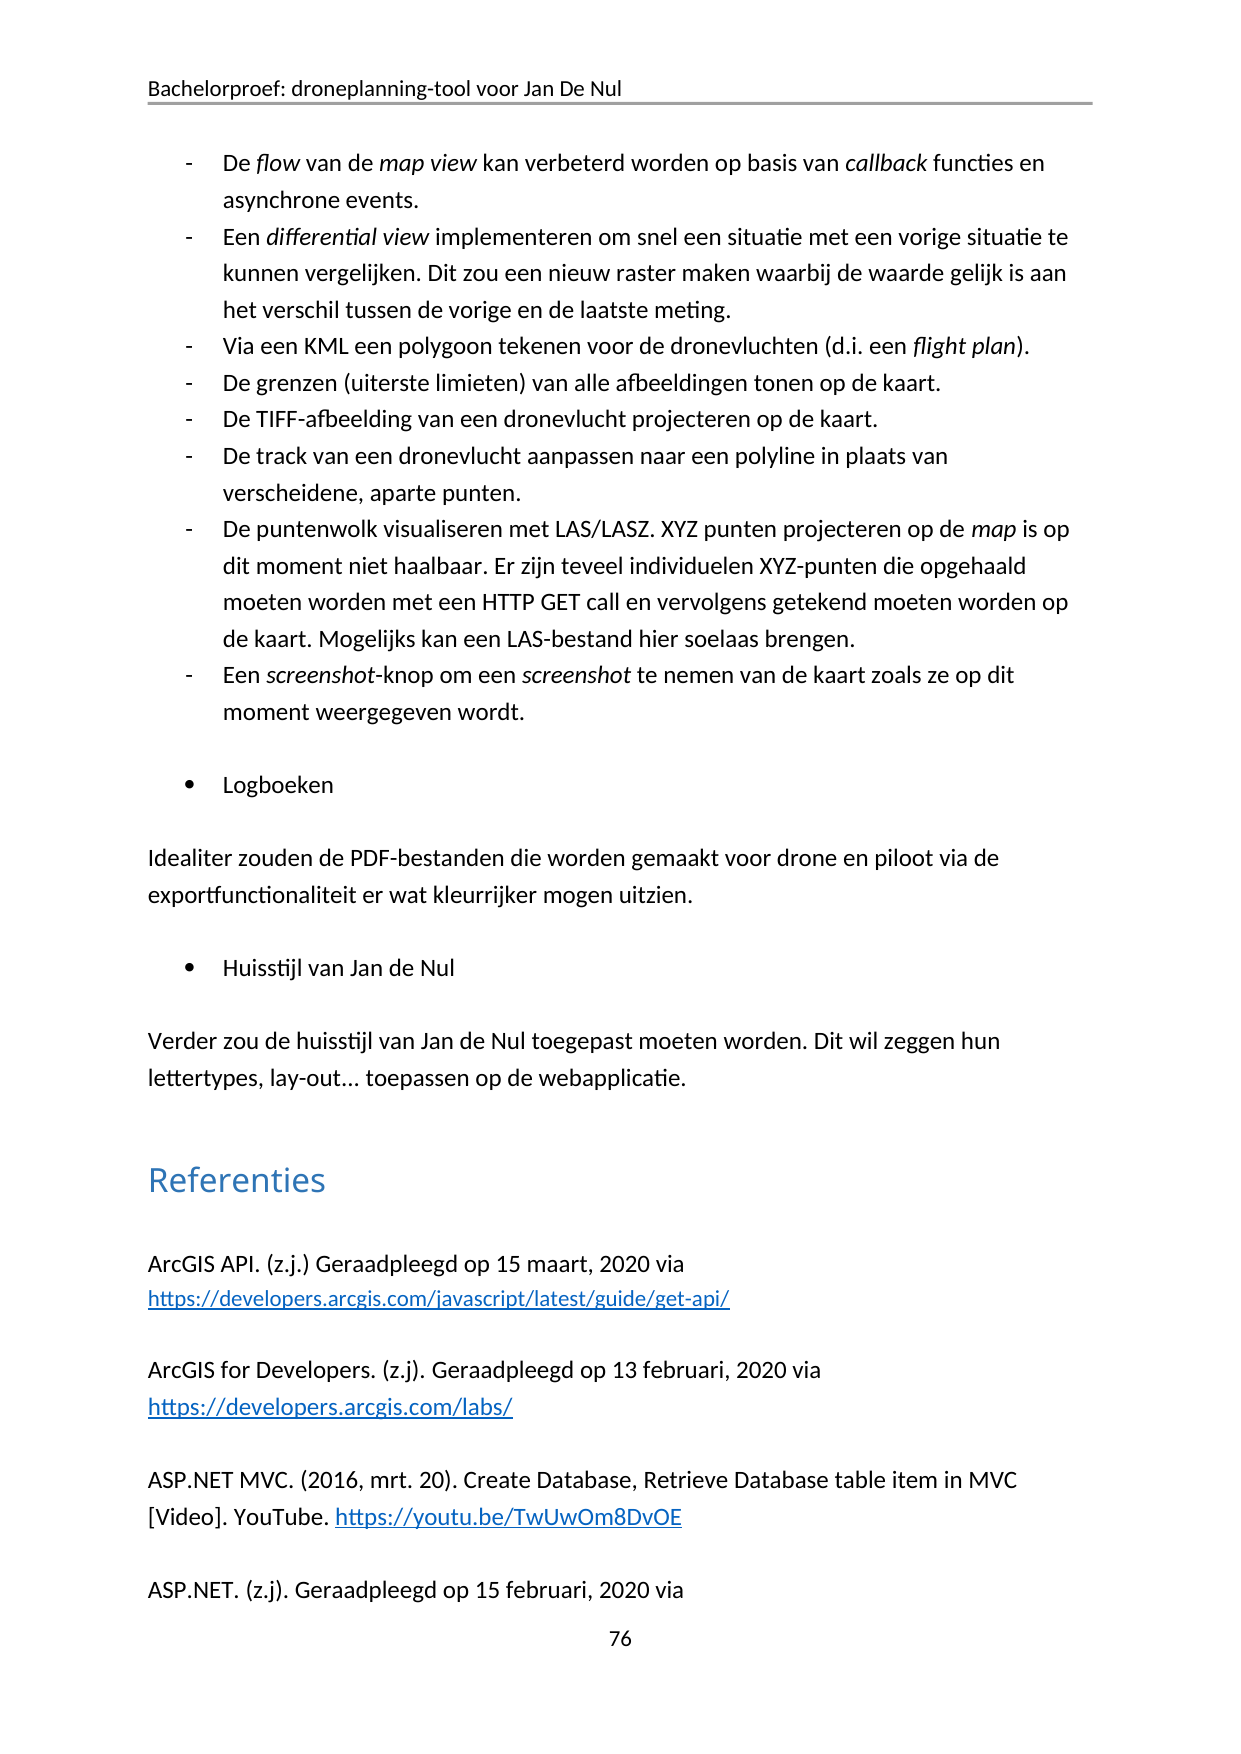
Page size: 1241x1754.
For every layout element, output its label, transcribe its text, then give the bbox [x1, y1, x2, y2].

list De TIFF-afbeelding van een dronevlucht projecteren op de kaart. [185, 403, 1093, 434]
list Logboeken [185, 769, 1093, 800]
list De puntenwolk visualiseren met LAS/LASZ. XYZ punten projecteren op de map is op dit moment niet haalbaar. Er zijn teveel individuelen XYZ-punten die opgehaald moeten worden met een HTTP GET call en vervolgens getekend moeten worden op de kaart. Mogelijks kan een LAS-bestand hier soelaas brengen. [185, 513, 1093, 653]
list Een differential view implementeren om snel een situatie met een vorige situatie te kunnen vergelijken. Dit zou een nieuw raster maken waarbij de waarde gelijk is aan het verschil tussen de vorige en de laatste meting. [185, 221, 1093, 324]
list De flow van de map view kan verbeterd worden op basis van callback functies en asynchrone events. [185, 148, 1093, 215]
list De track van een dronevlucht aanpassen naar een polyline in plaats van verscheidene, aparte punten. [185, 440, 1093, 507]
text https://developers.arcgis.com/labs/ [148, 1391, 1093, 1422]
text ASP.NET MVC. (2016, mrt. 20). Create Database, Retrieve Database table item in MVC [Video]. YouTube. https://youtu.be/TwUwOm8DvOE [148, 1464, 1093, 1531]
text ASP.NET. (z.j). Geraadpleegd op 15 februari, 2020 via [148, 1574, 1093, 1604]
list Via een KML een polygoon tekenen voor de dronevluchten (d.i. een flight plan). [185, 330, 1093, 361]
text ArcGIS API. (z.j.) Geraadpleegd op 15 maart, 2020 via https://developers.arcgis.com/javascript/latest/guide/get-api/ [148, 1248, 1093, 1312]
list De grenzen (uiterste limieten) van alle afbeeldingen tonen op de kaart. [185, 367, 1093, 397]
subtitle Referenties [148, 1157, 1093, 1203]
list Huisstijl van Jan de Nul [185, 952, 1093, 982]
list Een screenshot-knop om een screenshot te nemen van de kaart zoals ze op dit moment weergegeven wordt. [185, 659, 1093, 727]
text Verder zou de huisstijl van Jan de Nul toegepast moeten worden. Dit wil zeggen hun lettertypes, lay-out... toepassen op de webapplicatie. [148, 1025, 1093, 1092]
text Idealiter zouden de PDF-bestanden die worden gemaakt voor drone en piloot via de exportfunctionaliteit er wat kleurrijker mogen uitzien. [148, 842, 1093, 909]
text ArcGIS for Developers. (z.j). Geraadpleegd op 13 februari, 2020 via [148, 1354, 1093, 1385]
